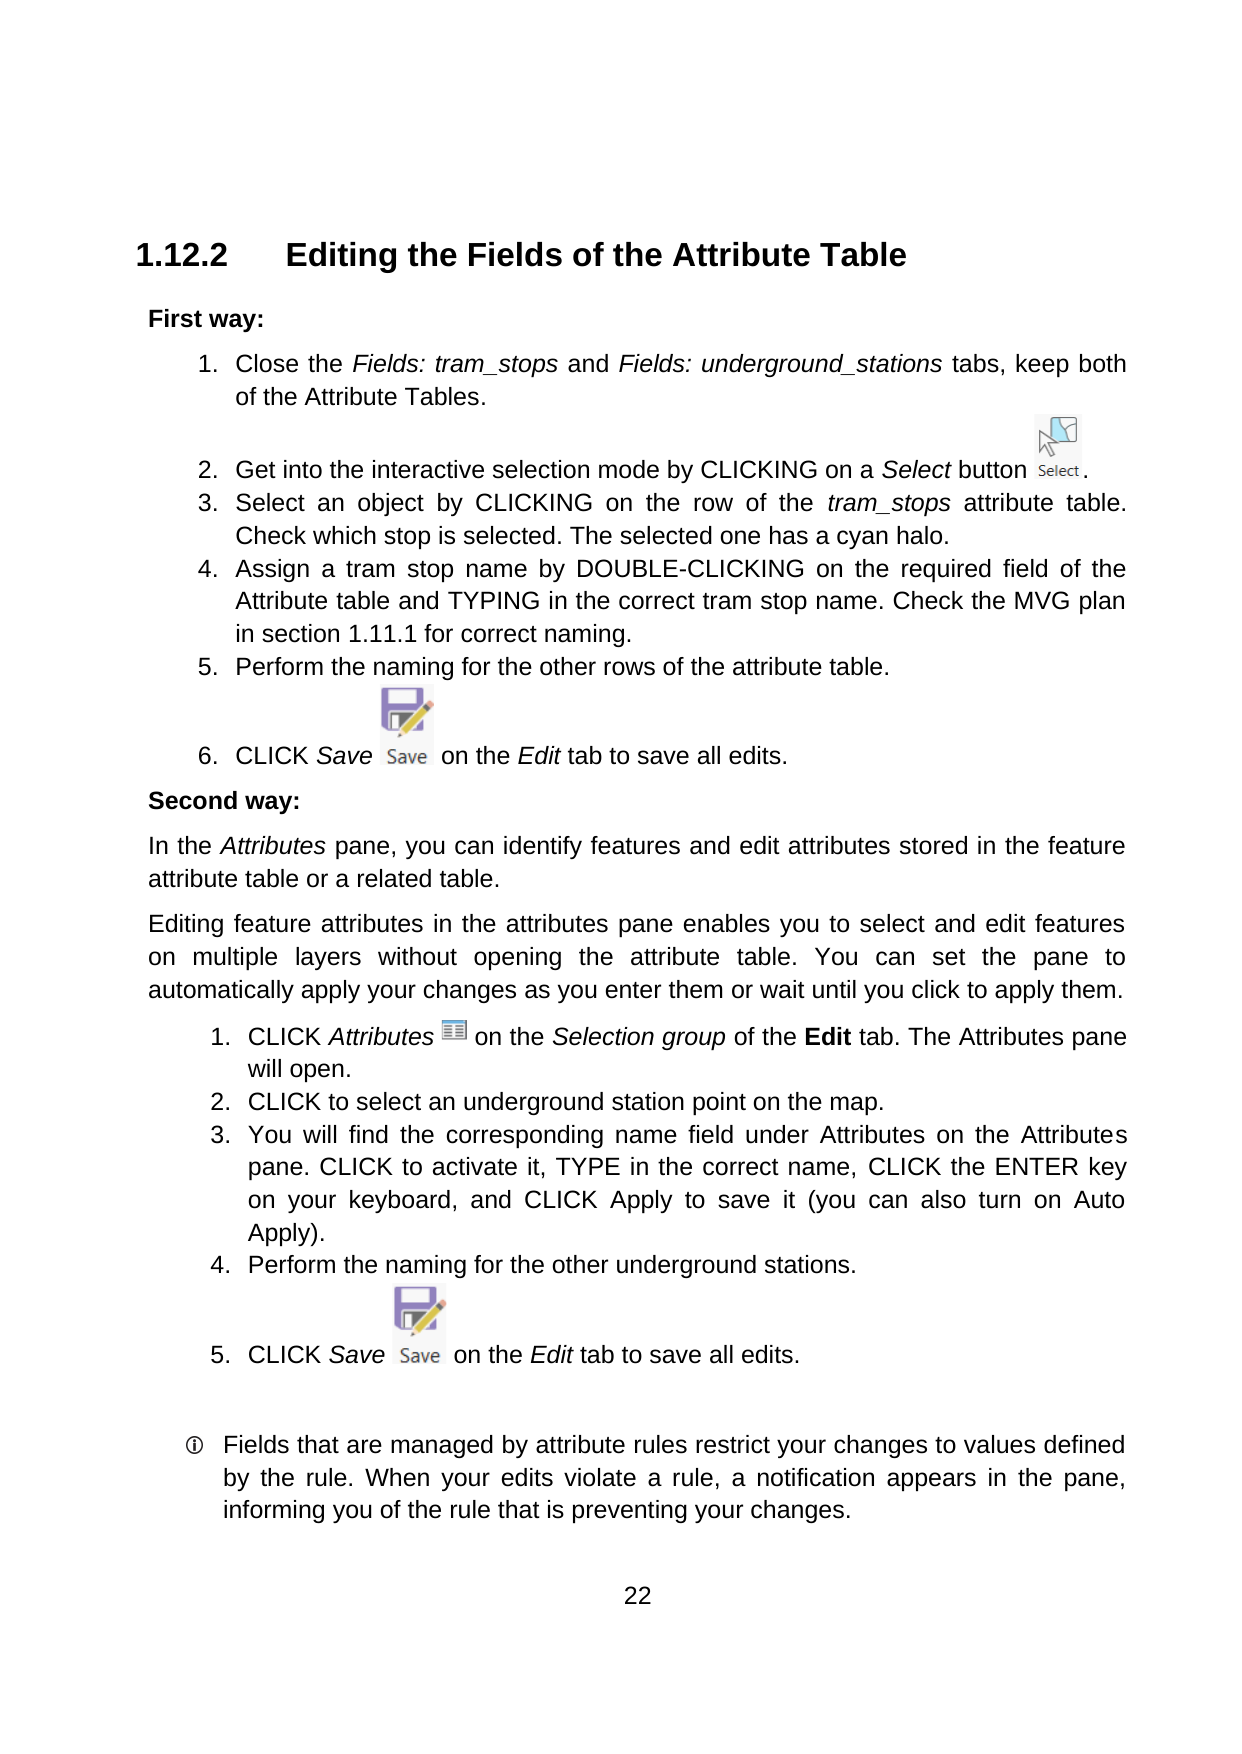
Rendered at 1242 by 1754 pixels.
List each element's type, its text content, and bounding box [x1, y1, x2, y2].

list Get into the interactive selection mode by CLICKING on a Select button . [198, 414, 1127, 484]
picture [379, 684, 434, 765]
list Close the Fields: tram_stops and Fields: underground_stations tabs, keep both of the Attribute Tables. [198, 349, 1127, 410]
text Second way: [148, 786, 1127, 815]
list CLICK Save on the Edit tab to save all edits. [198, 684, 1127, 770]
list CLICK Attributes on the Selection group of the Edit tab. The Attributes pane will open. [210, 1020, 1127, 1083]
picture [392, 1283, 447, 1364]
list Select an object by CLICKING on the row of the tram_stops attribute table. Check which stop is selected. The selected one has a cyan halo. [198, 488, 1127, 549]
list Assign a tram stop name by DOUBLE-CLICKING on the required field of the Attribute table and TYPING in the correct tram stop name. Check the MVG plan in section 1.11.1 for correct naming. [198, 553, 1127, 648]
text Editing feature attributes in the attributes pane enables you to select and edit features on multiple layers without opening the attribute table. You can set the pane to automatically apply your changes as you enter them or wait until you click to apply them. [148, 909, 1127, 1003]
list CLICK Save on the Edit tab to save all edits. [210, 1283, 1127, 1368]
picture [1034, 414, 1083, 479]
list You will find the corresponding name field under Attributes on the Attributes pane. CLICK to activate it, TYPE in the correct name, CLICK the ENTER key on your keyboard, and CLICK Apply to save it (you can also turn on Auto Apply). [210, 1119, 1127, 1246]
text In the Attributes pane, you can identify features and edit attributes stored in the feature attribute table or a related table. [148, 831, 1127, 893]
picture [186, 1436, 203, 1454]
list Perform the naming for the other underground stations. [210, 1250, 1127, 1279]
subtitle Editing the Fields of the Attribute Table [135, 235, 1127, 273]
list Perform the naming for the other rows of the attribute table. [198, 652, 1127, 680]
list Fields that are managed by attribute rules restrict your changes to values defined by the rule. When your edits violate a rule, a notification appears in the pane, informing you of the rule that is preventing your changes. [185, 1430, 1127, 1524]
text First way: [148, 304, 1127, 332]
picture [441, 1020, 467, 1045]
list CLICK to select an underground station point on the map. [210, 1087, 1127, 1116]
